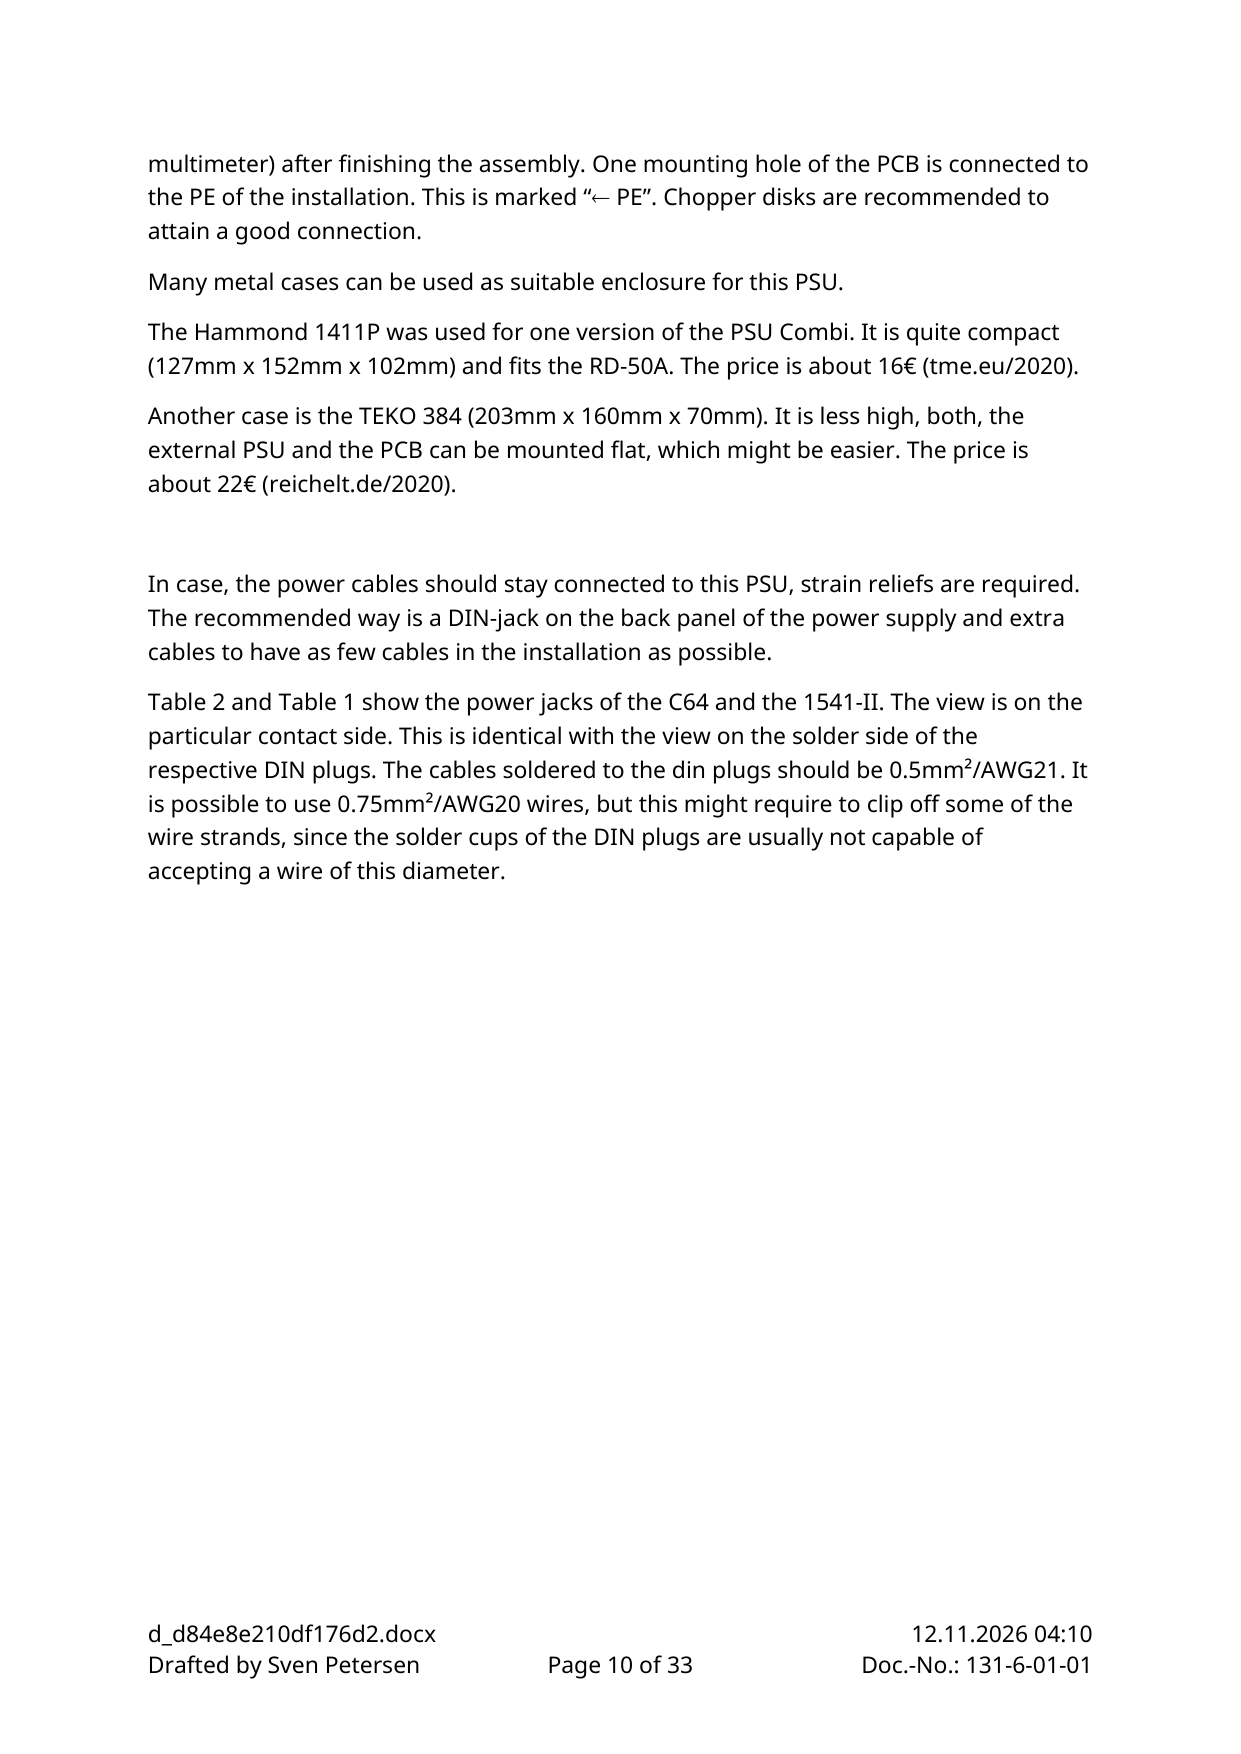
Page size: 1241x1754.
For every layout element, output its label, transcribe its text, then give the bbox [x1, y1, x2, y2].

text The Hammond 1411P was used for one version of the PSU Combi. It is quite compact (127mm x 152mm x 102mm) and fits the RD-50A. The price is about 16€ (tme.eu/2020). [148, 316, 1093, 381]
text Another case is the TEKO 384 (203mm x 160mm x 70mm). It is less high, both, the external PSU and the PCB can be mounted flat, which might be easier. The price is about 22€ (reichelt.de/2020). [148, 400, 1093, 499]
text Table 2 and Table 1 show the power jacks of the C64 and the 1541-II. The view is on the particular contact side. This is identical with the view on the solder side of the respective DIN plugs. The cables soldered to the din plugs should be 0.5mm²/AWG21. It is possible to use 0.75mm²/AWG20 wires, but this might require to clip off some of the wire strands, since the solder cups of the DIN plugs are usually not capable of accepting a wire of this diameter. [148, 686, 1093, 886]
text In case, the power cables should stay connected to this PSU, strain reliefs are required. The recommended way is a DIN-jack on the back panel of the power supply and extra cables to have as few cables in the installation as possible. [148, 568, 1093, 667]
text Many metal cases can be used as suitable enclosure for this PSU. [148, 266, 1093, 297]
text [148, 148, 1093, 246]
